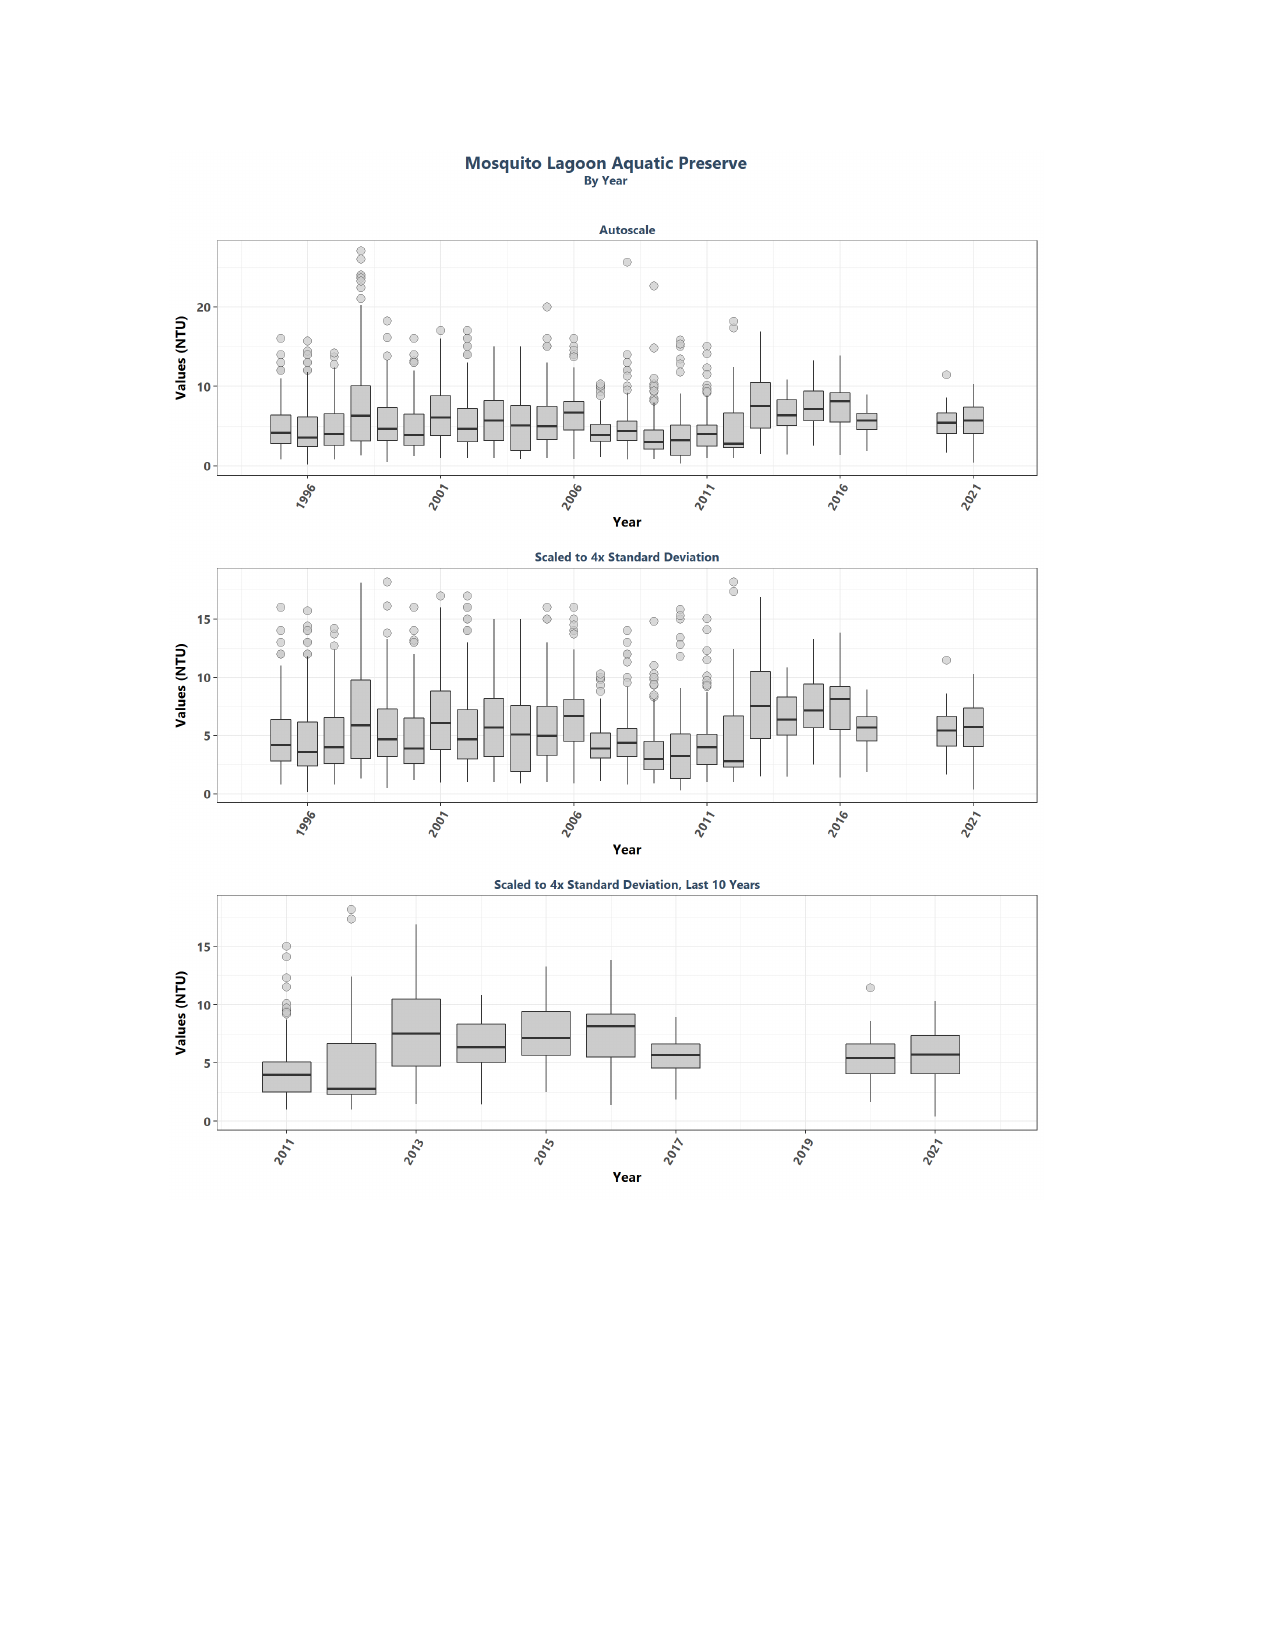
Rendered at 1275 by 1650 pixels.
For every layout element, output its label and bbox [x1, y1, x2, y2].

picture [168, 150, 1044, 1200]
